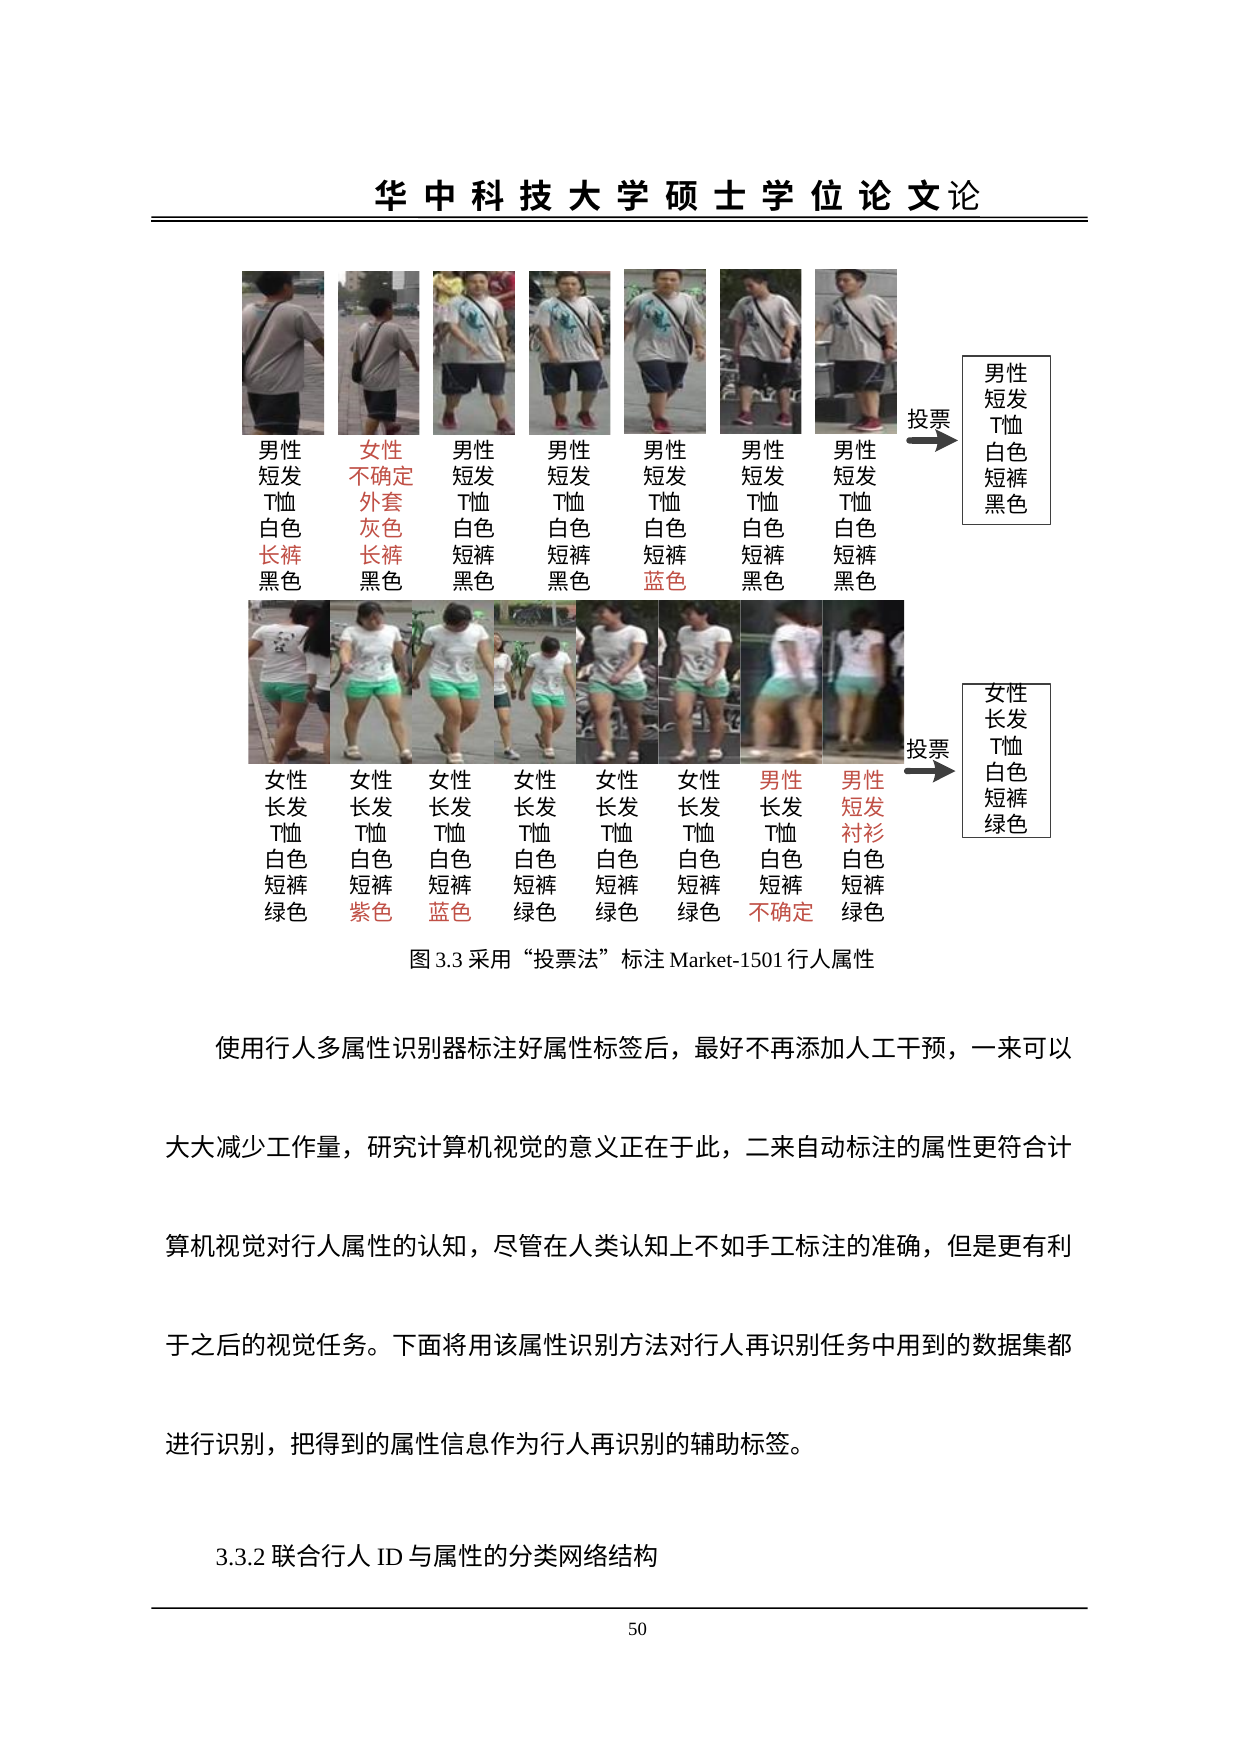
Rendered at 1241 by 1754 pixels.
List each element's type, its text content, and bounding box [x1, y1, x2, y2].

table_cell 图3.3 采用“投票法”标注Market-1501行人属性 [165, 941, 1075, 1014]
table_header [165, 267, 1075, 941]
subtitle 3.3.2 联合行人ID与属性的分类网络结构 [165, 1521, 1075, 1587]
text 使用行人多属性识别器标注好属性标签后，最好不再添加人工干预，一来可以大大减少工作量，研究计算机视觉的意义正在于此，二来自动标注的属性更符合计算机视觉对行人属性的认知，尽管在人类认知上不如手工标注的准确，但是更有利于之后的视觉任务。下面将用该属性识别方法对行人再识别任务中用到的数据集都进行识别，把得到的属性信息作为行人再识别的辅助标签。 [165, 1014, 1075, 1476]
